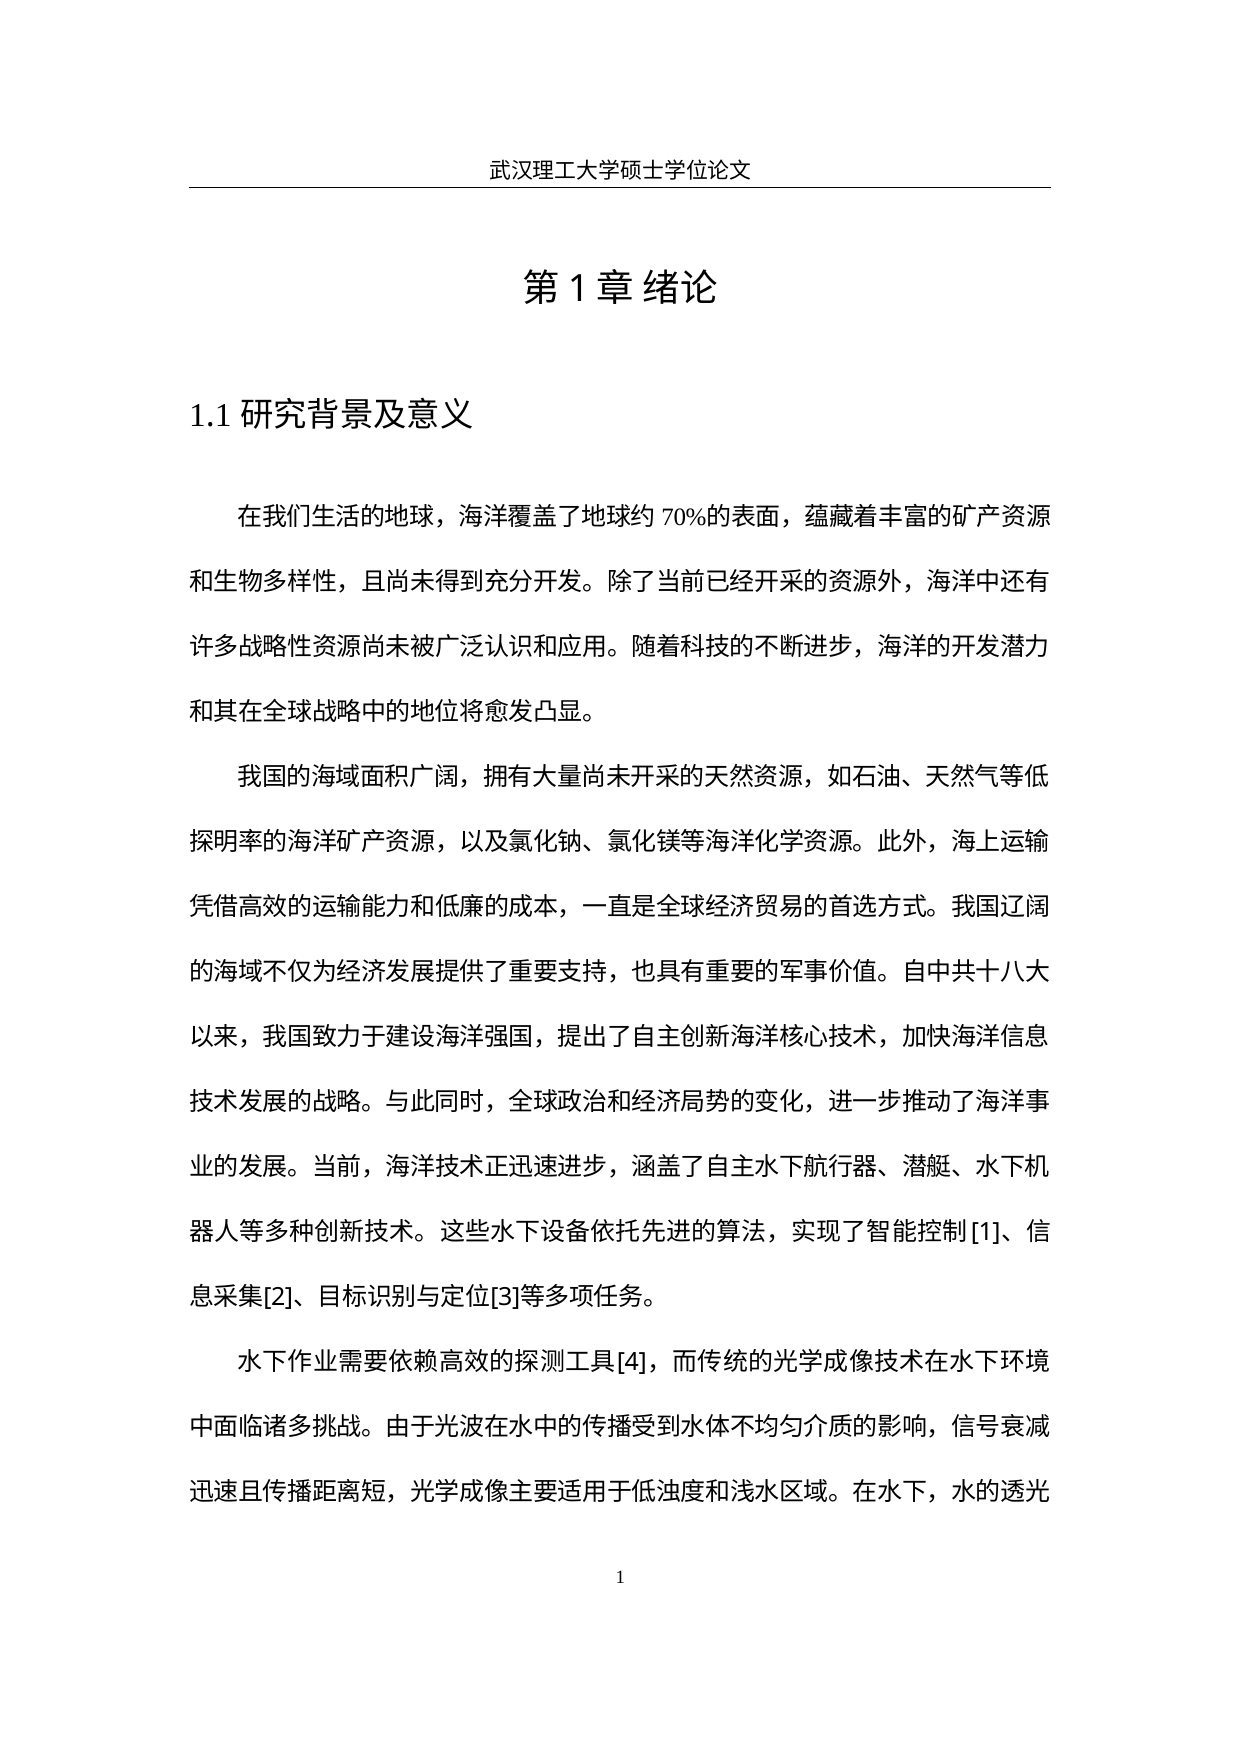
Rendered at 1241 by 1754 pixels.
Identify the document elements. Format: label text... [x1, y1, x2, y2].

text 1.1 研究背景及意义 [189, 380, 1051, 445]
text 第1章 绪论 [189, 252, 1051, 317]
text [189, 1327, 1051, 1522]
text 我国的海域面积广阔，拥有大量尚未开采的天然资源，如石油、天然气等低探明率的海洋矿产资源，以及氯化钠、氯化镁等海洋化学资源。此外，海上运输凭借高效的运输能力和低廉的成本，一直是全球经济贸易的首选方式。我国辽阔的海域不仅为经济发展提供了重要支持，也具有重要的军事价值。自中共十八大以来，我国致力于建设海洋强国，提出了自主创新海洋核心技术，加快海洋信息技术发展的战略。与此同时，全球政治和经济局势的变化，进一步推动了海洋事业的发展。当前，海洋技术正迅速进步，涵盖了自主水下航行器、潜艇、水下机器人等多种创新技术。这些水下设备依托先进的算法，实现了智能控制[1]、信息采集[2]、目标识别与定位[3]等多项任务。 [189, 742, 1051, 1327]
text 在我们生活的地球，海洋覆盖了地球约70%的表面，蕴藏着丰富的矿产资源和生物多样性，且尚未得到充分开发。除了当前已经开采的资源外，海洋中还有许多战略性资源尚未被广泛认识和应用。随着科技的不断进步，海洋的开发潜力和其在全球战略中的地位将愈发凸显。 [189, 482, 1051, 742]
